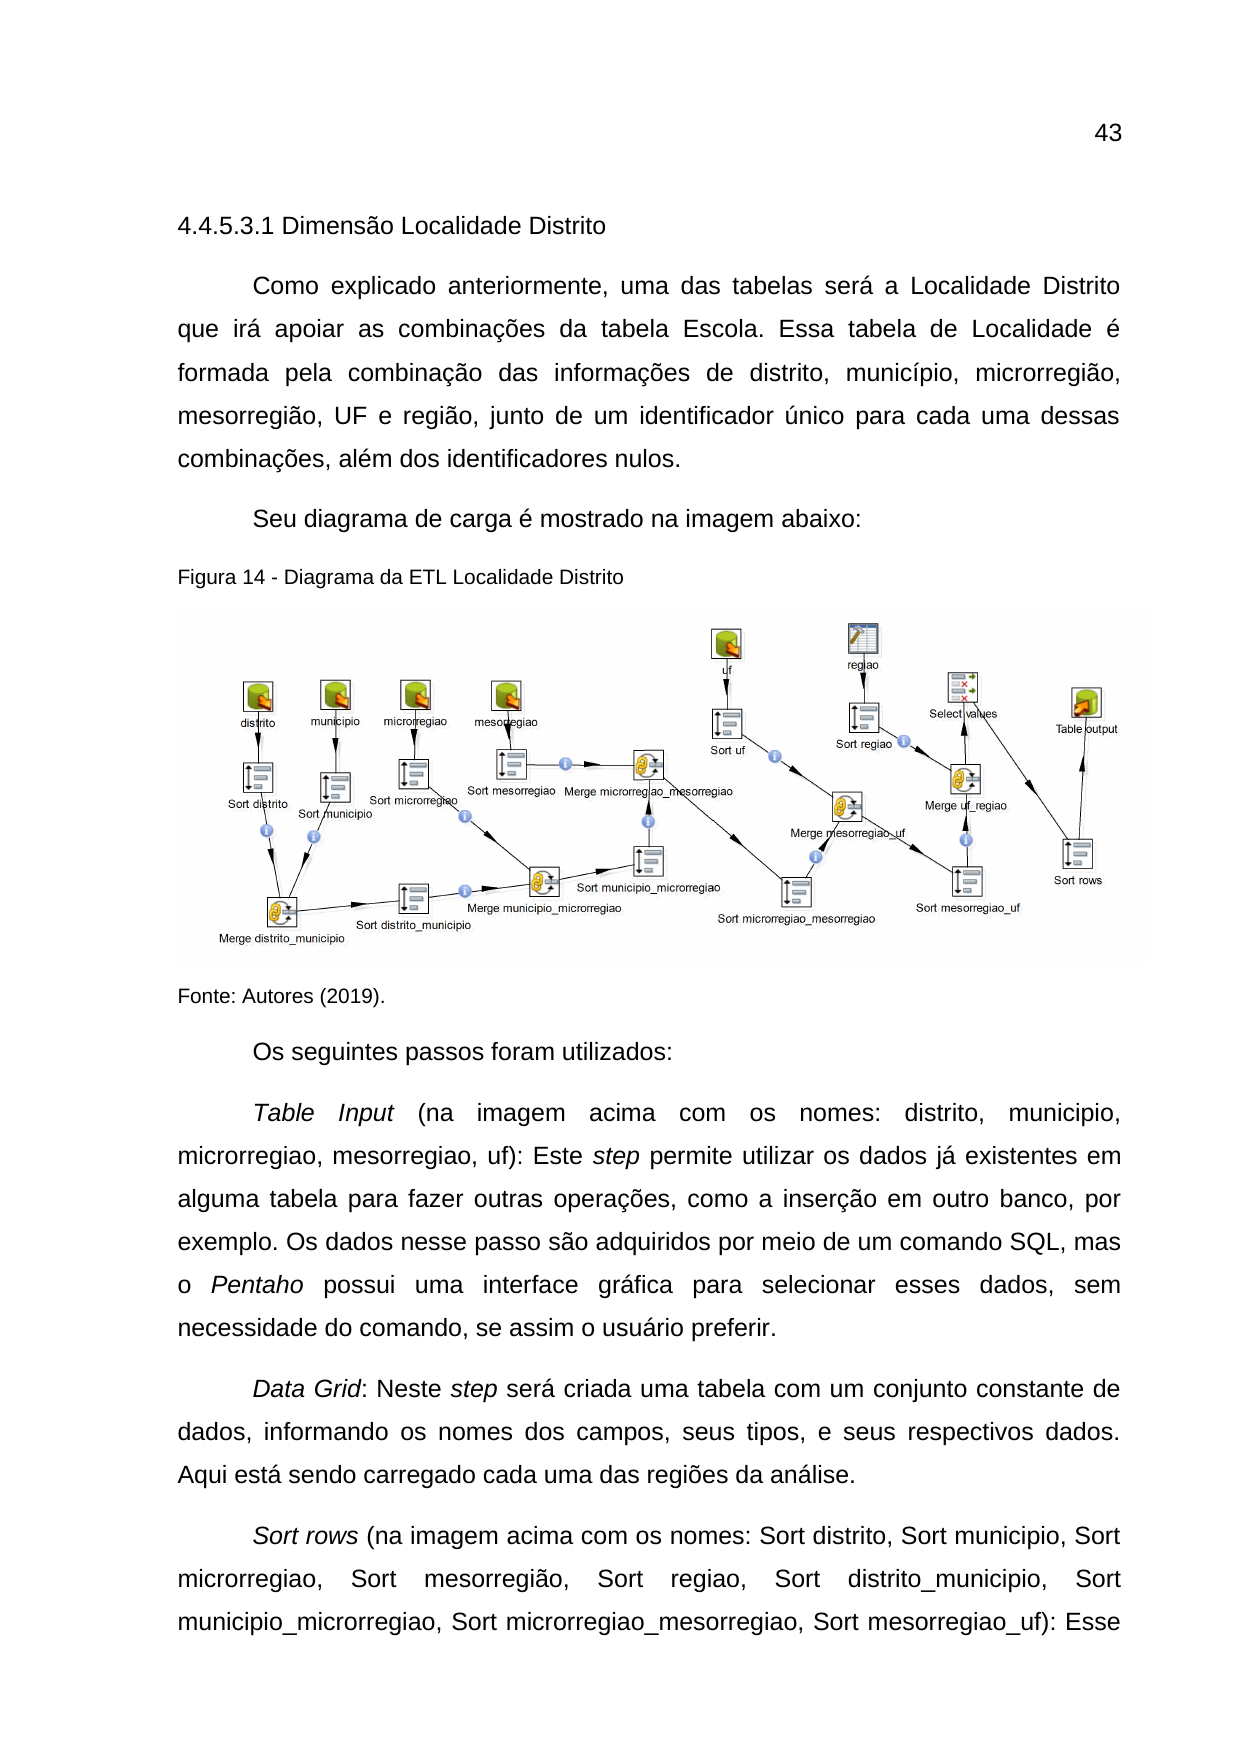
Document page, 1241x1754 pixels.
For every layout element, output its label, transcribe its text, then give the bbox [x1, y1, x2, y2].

picture [177, 606, 1149, 966]
subtitle 4.4.5.3.1 Dimensão Localidade Distrito [177, 211, 1122, 239]
text Os seguintes passos foram utilizados: [177, 1037, 1122, 1066]
text Fonte: Autores (2019). [177, 983, 1122, 1007]
text Seu diagrama de carga é mostrado na imagem abaixo: [177, 504, 1122, 533]
text Data Grid: Neste step será criada uma tabela com um conjunto constante de dados, informando os nomes dos campos, seus tipos, e seus respectivos dados. Aqui está sendo carregado cada uma das regiões da análise. [177, 1374, 1122, 1489]
text Como explicado anteriormente, uma das tabelas será a Localidade Distrito que irá apoiar as combinações da tabela Escola. Essa tabela de Localidade é formada pela combinação das informações de distrito, município, microrregião, mesorregião, UF e região, junto de um identificador único para cada uma dessas combinações, além dos identificadores nulos. [177, 271, 1122, 472]
text Table Input (na imagem acima com os nomes: distrito, municipio, microrregiao, mesorregiao, uf): Este step permite utilizar os dados já existentes em alguma tabela para fazer outras operações, como a inserção em outro banco, por exemplo. Os dados nesse passo são adquiridos por meio de um comando SQL, mas o Pentaho possui uma interface gráfica para selecionar esses dados, sem necessidade do comando, se assim o usuário preferir. [177, 1097, 1122, 1342]
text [177, 1521, 1122, 1636]
